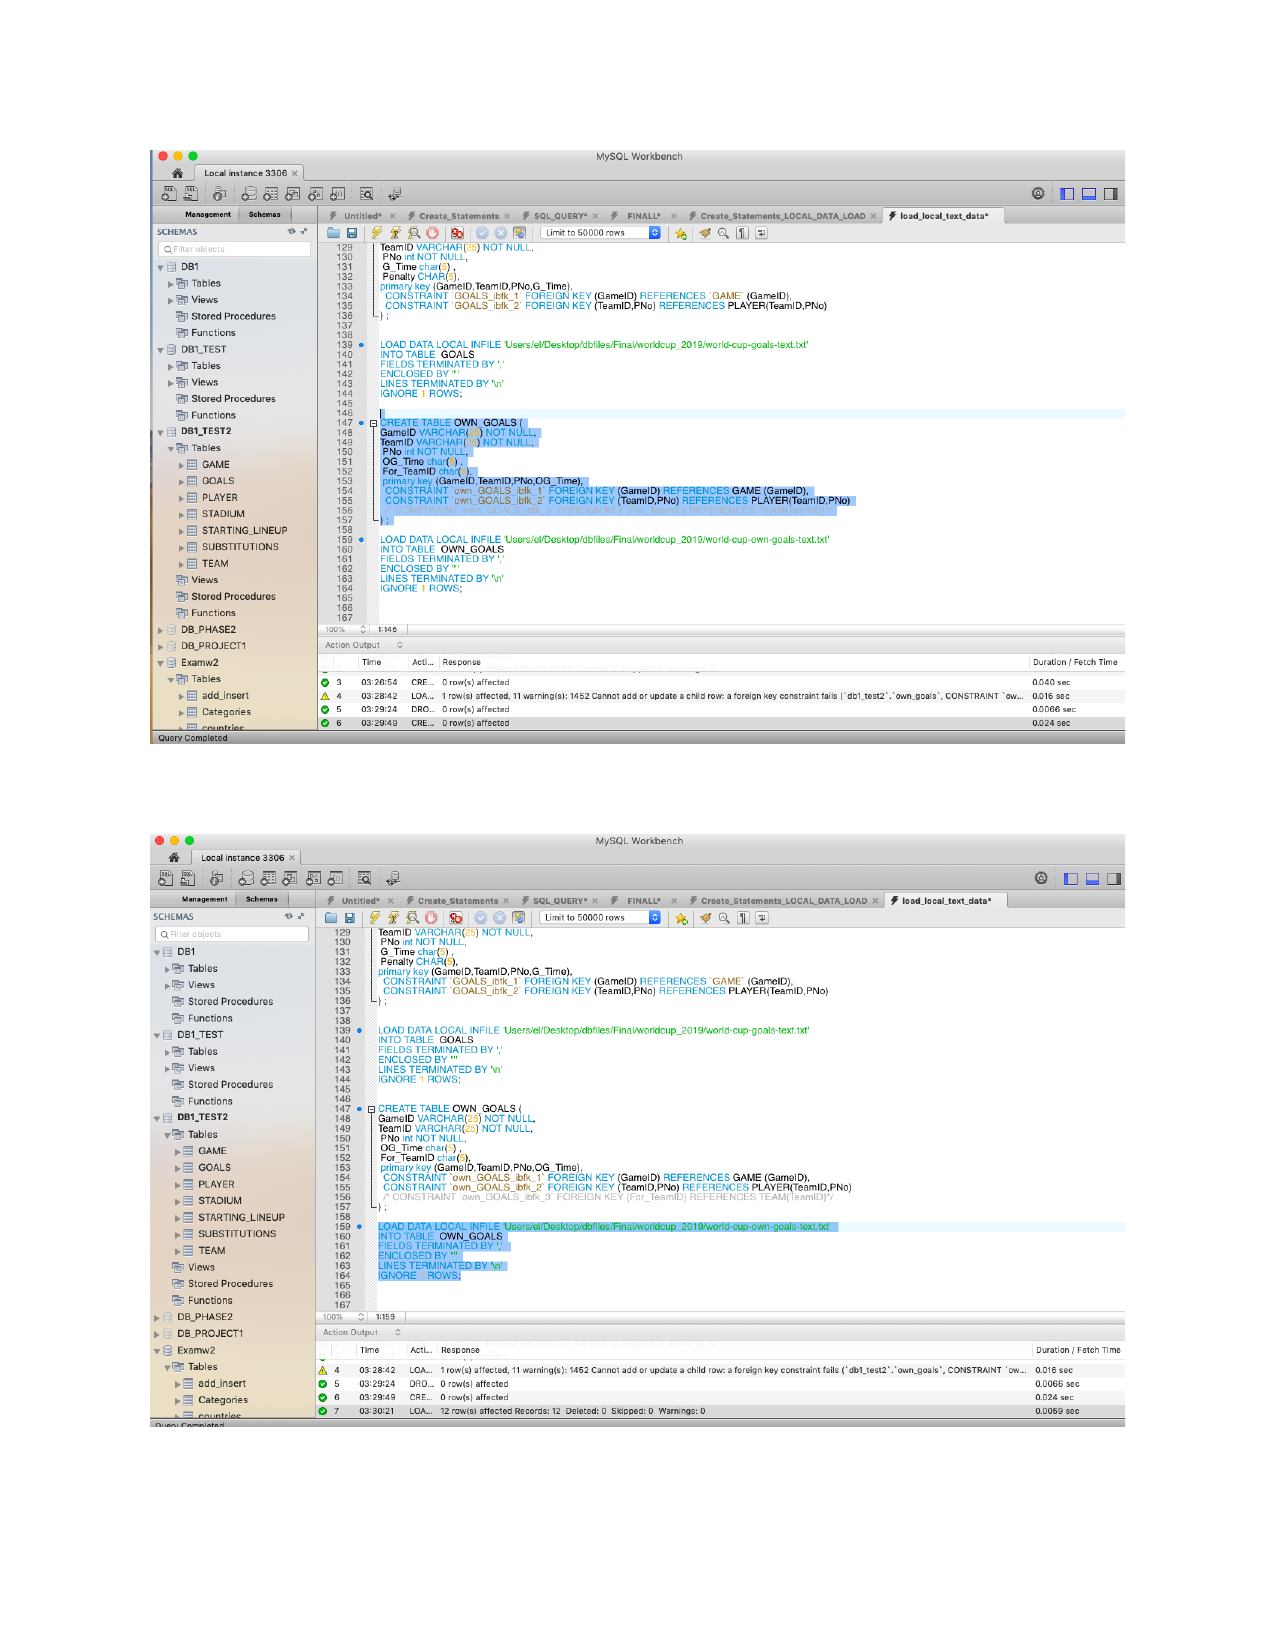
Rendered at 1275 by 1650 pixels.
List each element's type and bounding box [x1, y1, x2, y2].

picture [150, 834, 1125, 1427]
picture [150, 150, 1125, 744]
